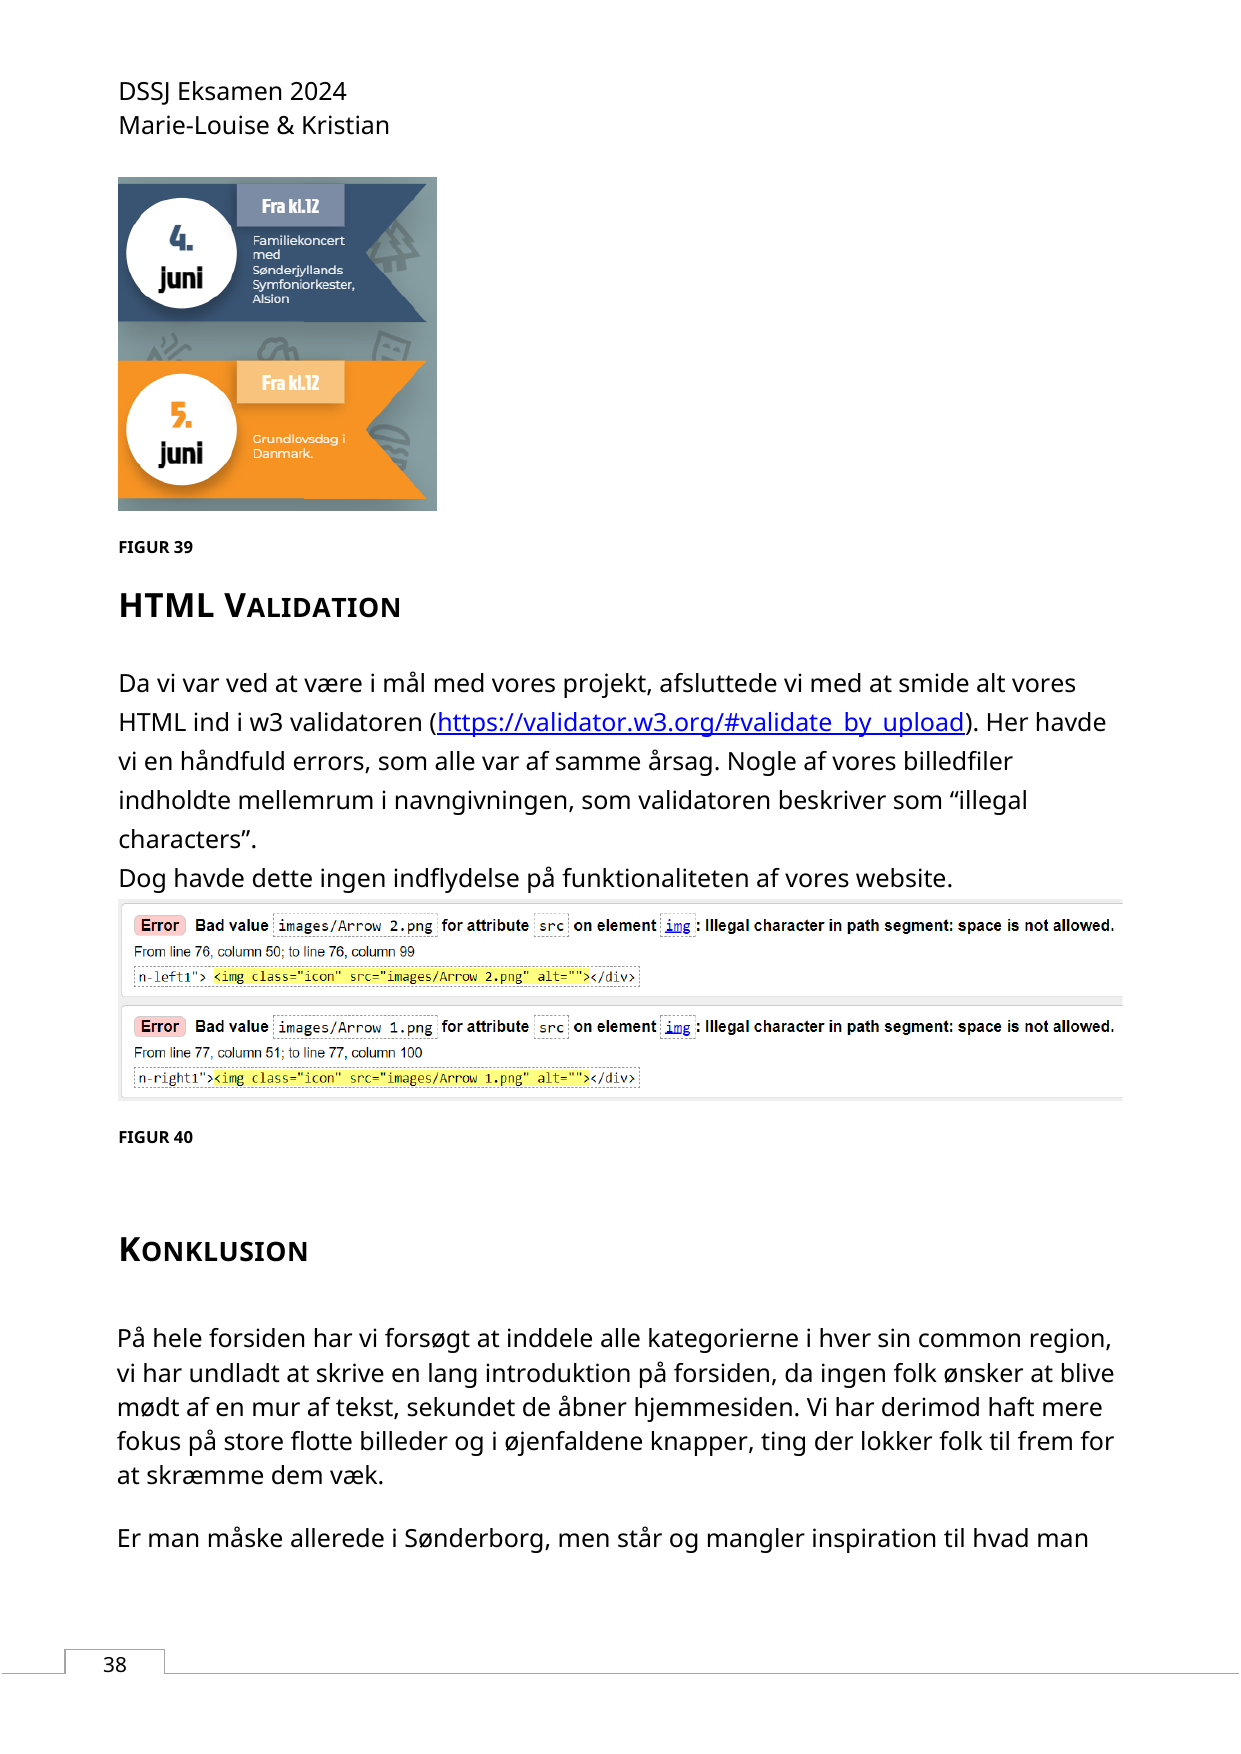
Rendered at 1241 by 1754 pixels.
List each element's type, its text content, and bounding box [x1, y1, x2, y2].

text Figur 40 [118, 1126, 1122, 1148]
text HTML Validation Da vi var ved at være i mål med vores projekt, afsluttede vi med at smide alt vores HTML ind i w3 validatoren (https://validator.w3.org/#validate_by_upload). Her havde vi en håndfuld errors, som alle var af samme årsag. Nogle af vores billedfiler indholdte mellemrum i navngivningen, som validatoren beskriver som “illegal characters”. Dog havde dette ingen indflydelse på funktionaliteten af vores website. [118, 582, 1122, 899]
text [117, 1321, 1122, 1554]
text Figur 39 [118, 535, 1122, 558]
picture [118, 177, 437, 511]
picture [118, 899, 1123, 1101]
text Konklusion [118, 1226, 1122, 1300]
